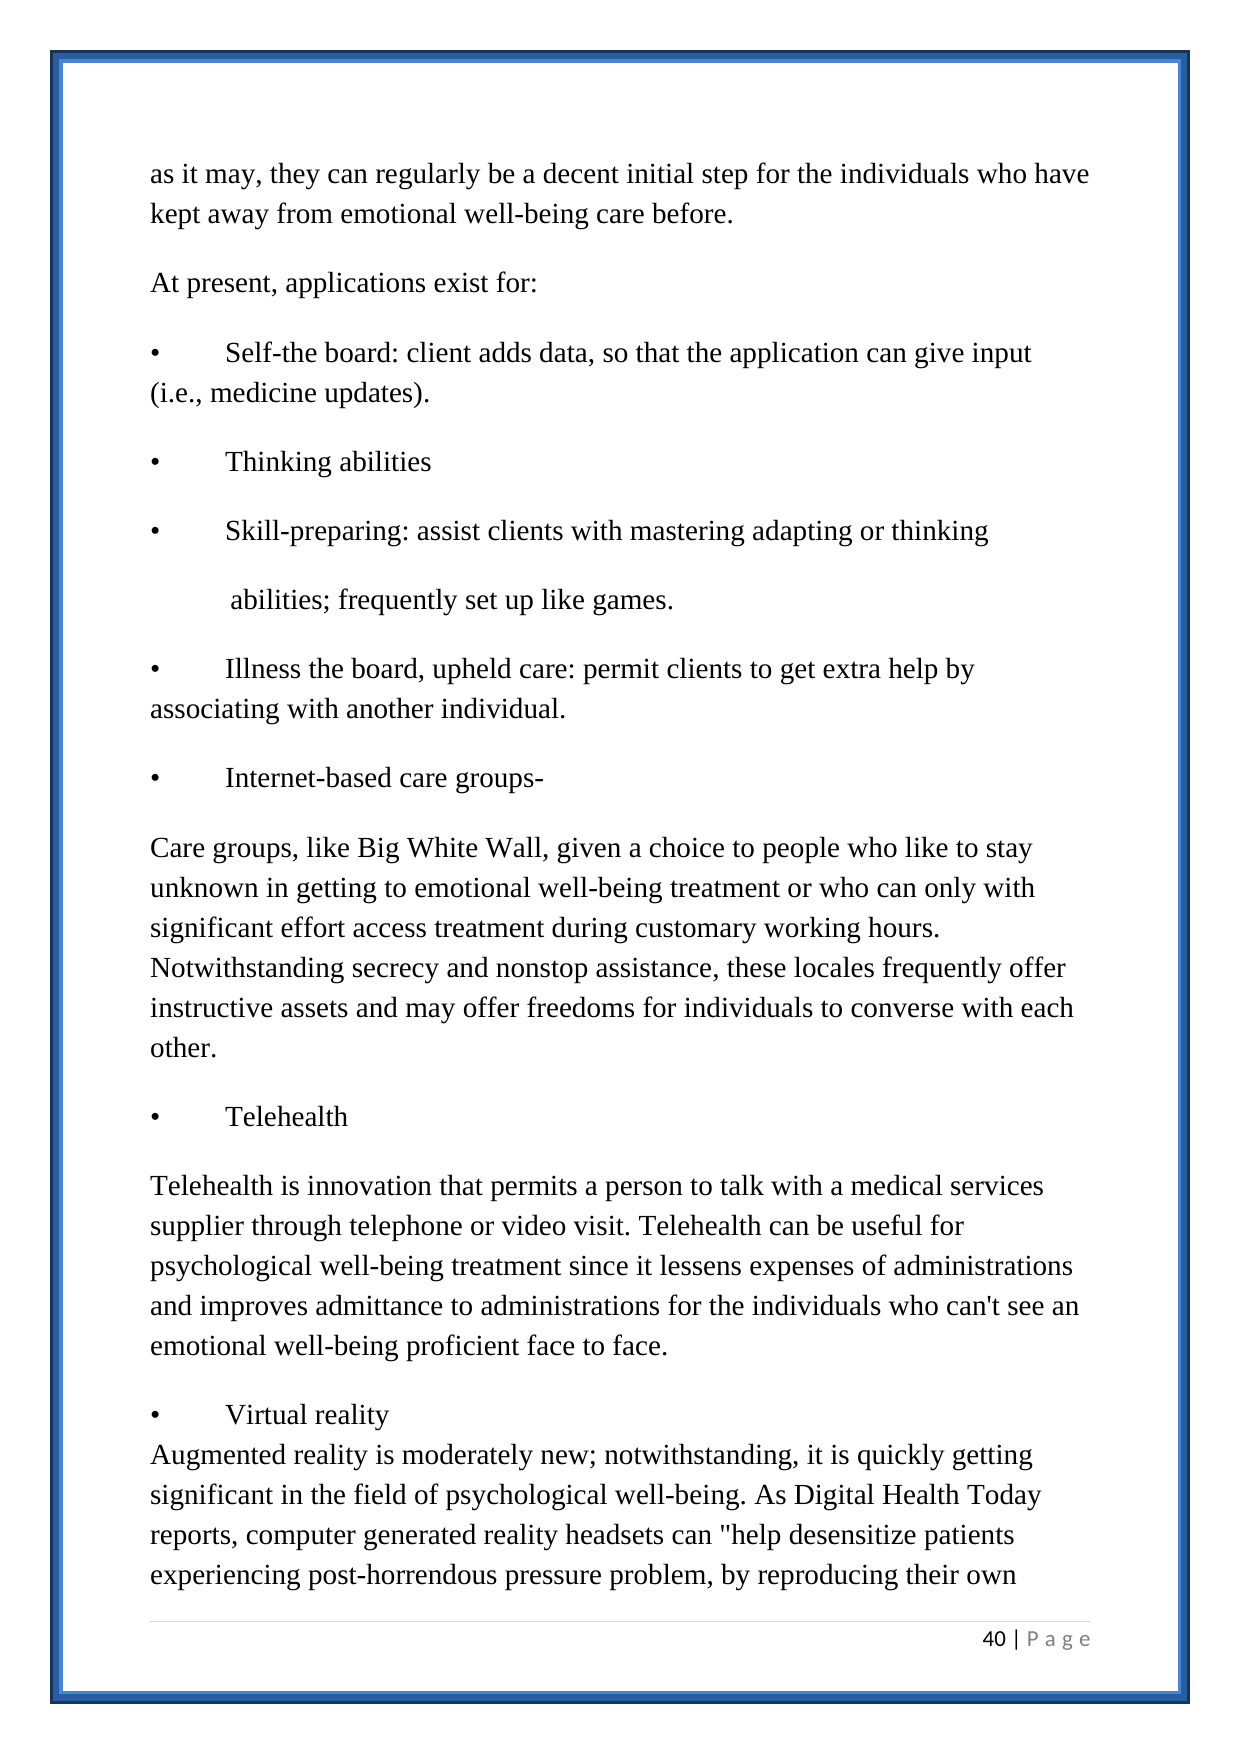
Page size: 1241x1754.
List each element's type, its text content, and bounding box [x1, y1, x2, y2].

text At present, applications exist for: [150, 259, 1090, 299]
text • Thinking abilities [150, 437, 1090, 477]
text Telehealth is innovation that permits a person to talk with a medical services supplier through telephone or video visit. Telehealth can be useful for psychological well-being treatment since it lessens expenses of administrations and improves admittance to administrations for the individuals who can't see an emotional well-being proficient face to face. [150, 1162, 1090, 1362]
text • Telehealth [150, 1092, 1090, 1132]
text • Virtual reality [150, 1391, 1090, 1431]
text • Skill-preparing: assist clients with mastering adapting or thinking [150, 507, 1090, 547]
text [150, 1431, 1090, 1591]
text • Internet-based care groups- [150, 754, 1090, 794]
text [150, 150, 1090, 230]
text • Self-the board: client adds data, so that the application can give input (i.e., medicine updates). [150, 328, 1090, 408]
text Care groups, like Big White Wall, given a choice to people who like to stay unknown in getting to emotional well-being treatment or who can only with significant effort access treatment during customary working hours. Notwithstanding secrecy and nonstop assistance, these locales frequently offer instructive assets and may offer freedoms for individuals to converse with each other. [150, 823, 1090, 1063]
text abilities; frequently set up like games. [150, 576, 1090, 616]
text • Illness the board, upheld care: permit clients to get extra help by associating with another individual. [150, 645, 1090, 725]
